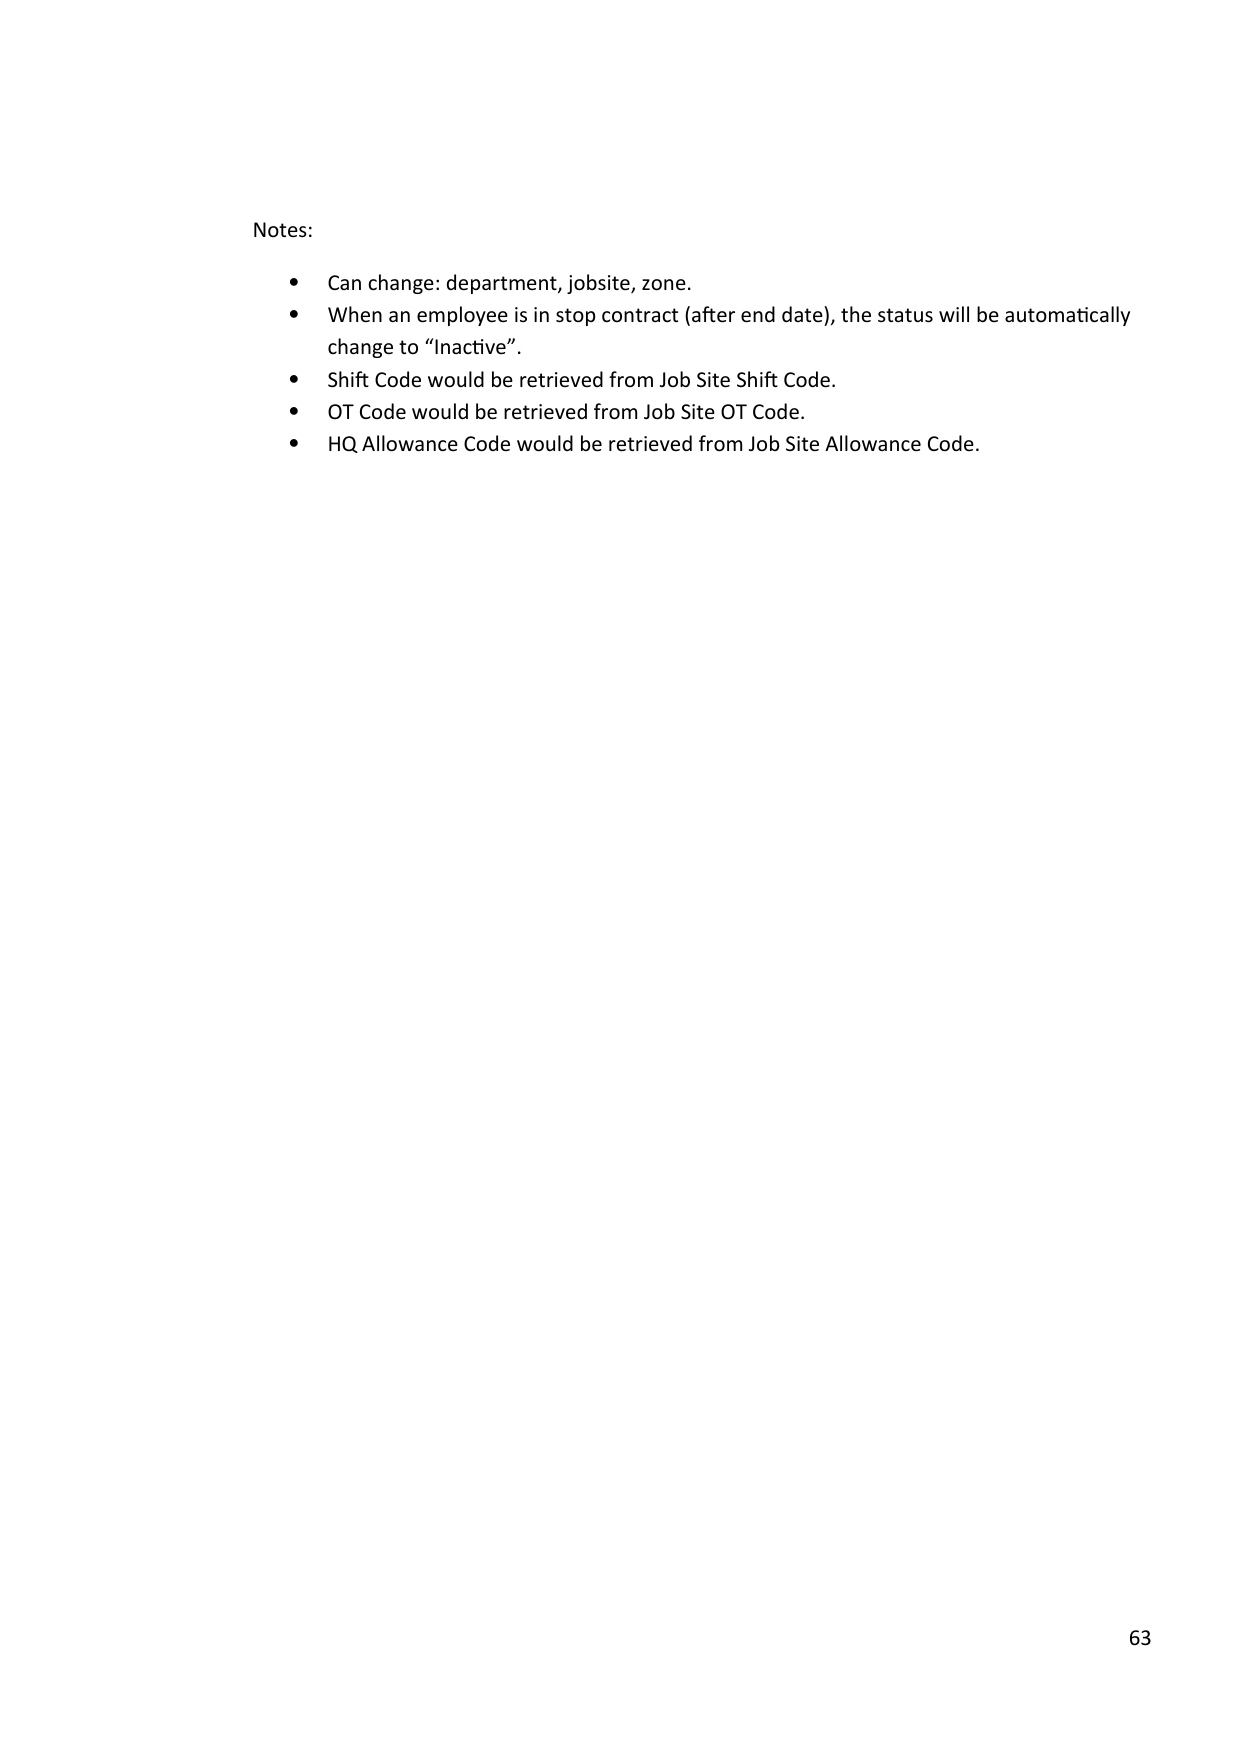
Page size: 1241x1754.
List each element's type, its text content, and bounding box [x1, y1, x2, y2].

list When an employee is in stop contract (after end date), the status will be automatically change to “Inactive”. [290, 300, 1152, 361]
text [252, 215, 1152, 243]
list OT Code would be retrieved from Job Site OT Code. [290, 397, 1152, 425]
list Shift Code would be retrieved from Job Site Shift Code. [290, 365, 1152, 393]
list Can change: department, jobsite, zone. [290, 268, 1152, 296]
list HQ Allowance Code would be retrieved from Job Site Allowance Code. [290, 429, 1152, 457]
